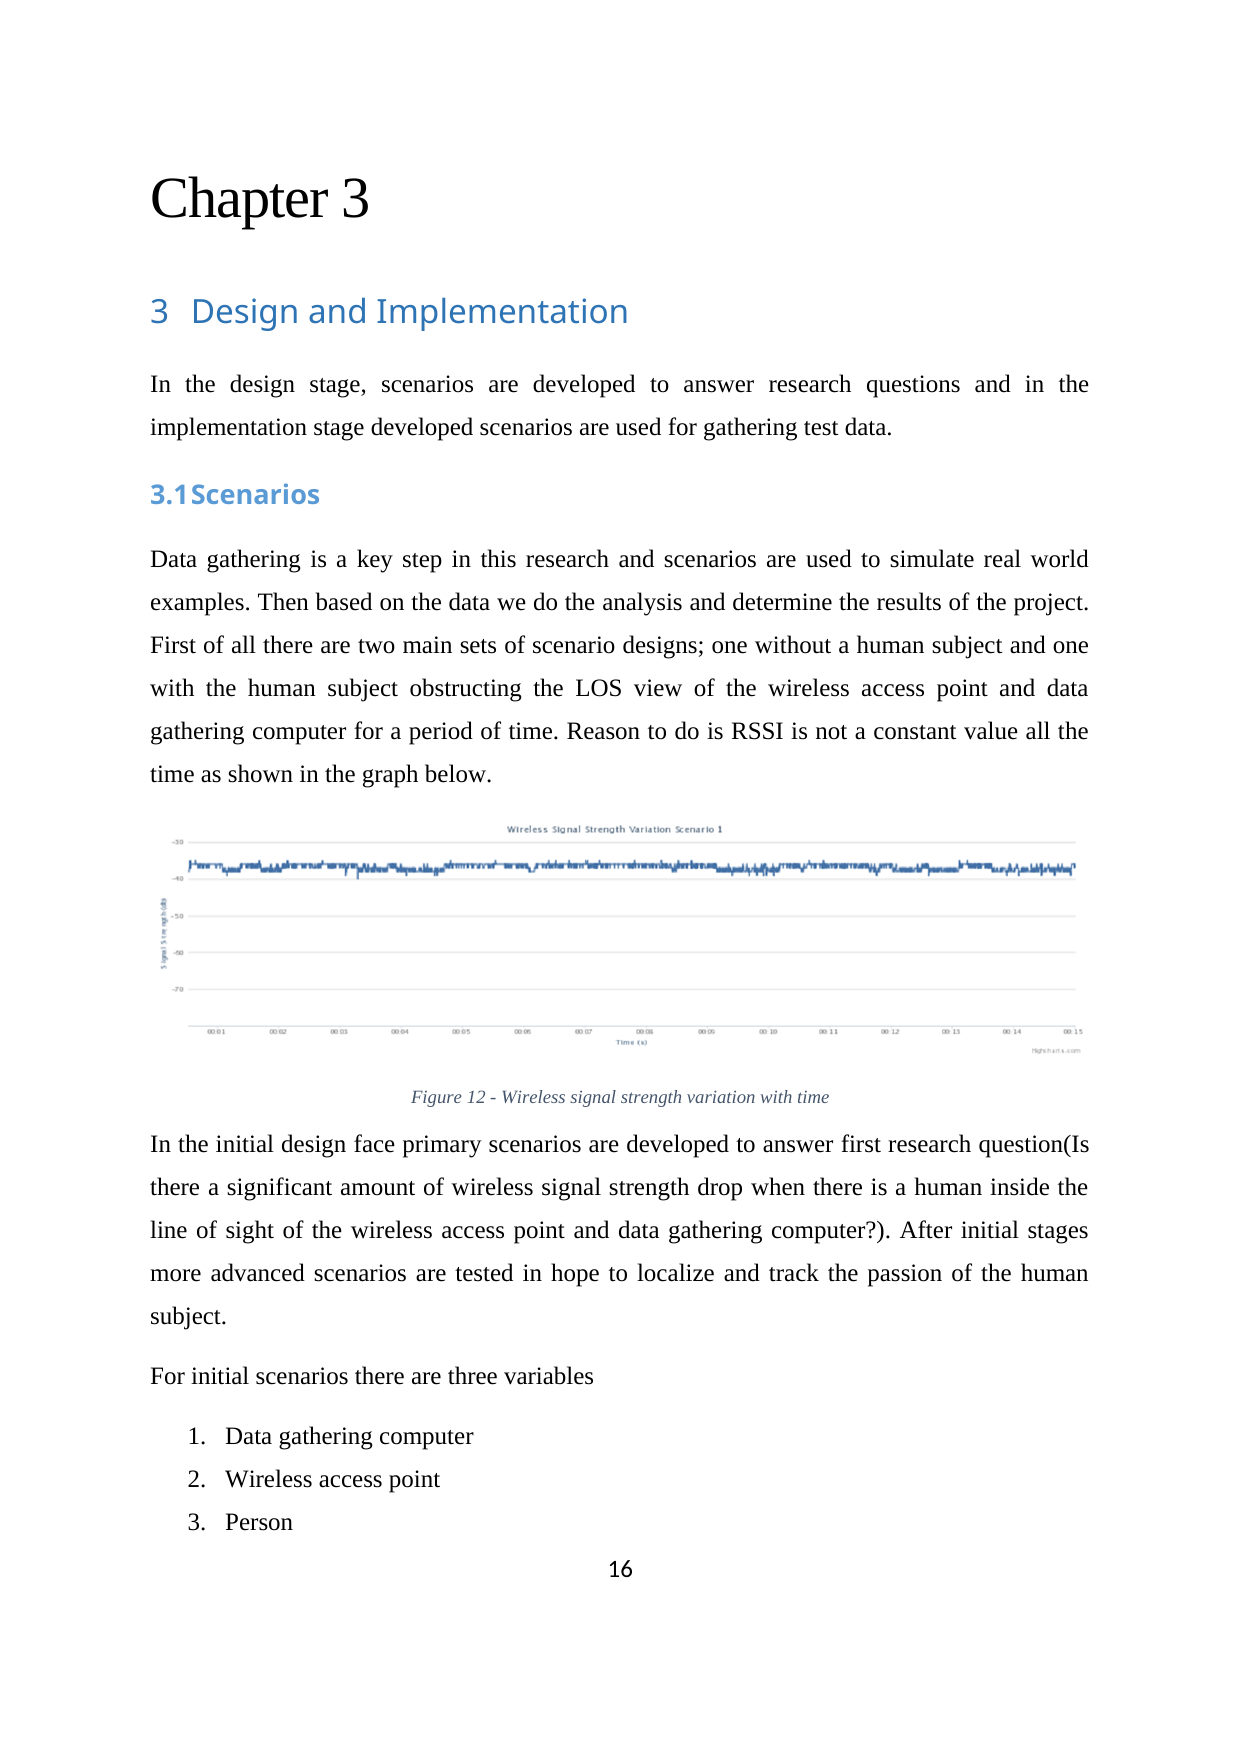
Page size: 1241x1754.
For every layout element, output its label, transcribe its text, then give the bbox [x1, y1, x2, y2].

text In the initial design face primary scenarios are developed to answer first research question(Is there a significant amount of wireless signal strength drop when there is a human inside the line of sight of the wireless access point and data gathering computer?). After initial stages more advanced scenarios are tested in hope to localize and track the passion of the human subject. [150, 1129, 1090, 1330]
text For initial scenarios there are three variables [150, 1361, 1090, 1390]
list Person [187, 1507, 1090, 1536]
list Wireless access point [187, 1464, 1090, 1493]
title Chapter 3 [150, 162, 1090, 229]
subtitle Scenarios [150, 476, 1090, 513]
text Data gathering is a key step in this research and scenarios are used to simulate real world examples. Then based on the data we do the analysis and determine the results of the project. First of all there are two main sets of scenario designs; one without a human subject and one with the human subject obstructing the LOS view of the wireless access point and data gathering computer for a period of time. Reason to do is RSSI is not a constant value all the time as shown in the graph below. [150, 544, 1090, 788]
text In the design stage, scenarios are developed to answer research questions and in the implementation stage developed scenarios are used for gathering test data. [150, 369, 1090, 441]
picture [150, 819, 1087, 1056]
subtitle Design and Implementation [150, 288, 1090, 333]
list Data gathering computer [187, 1421, 1090, 1449]
